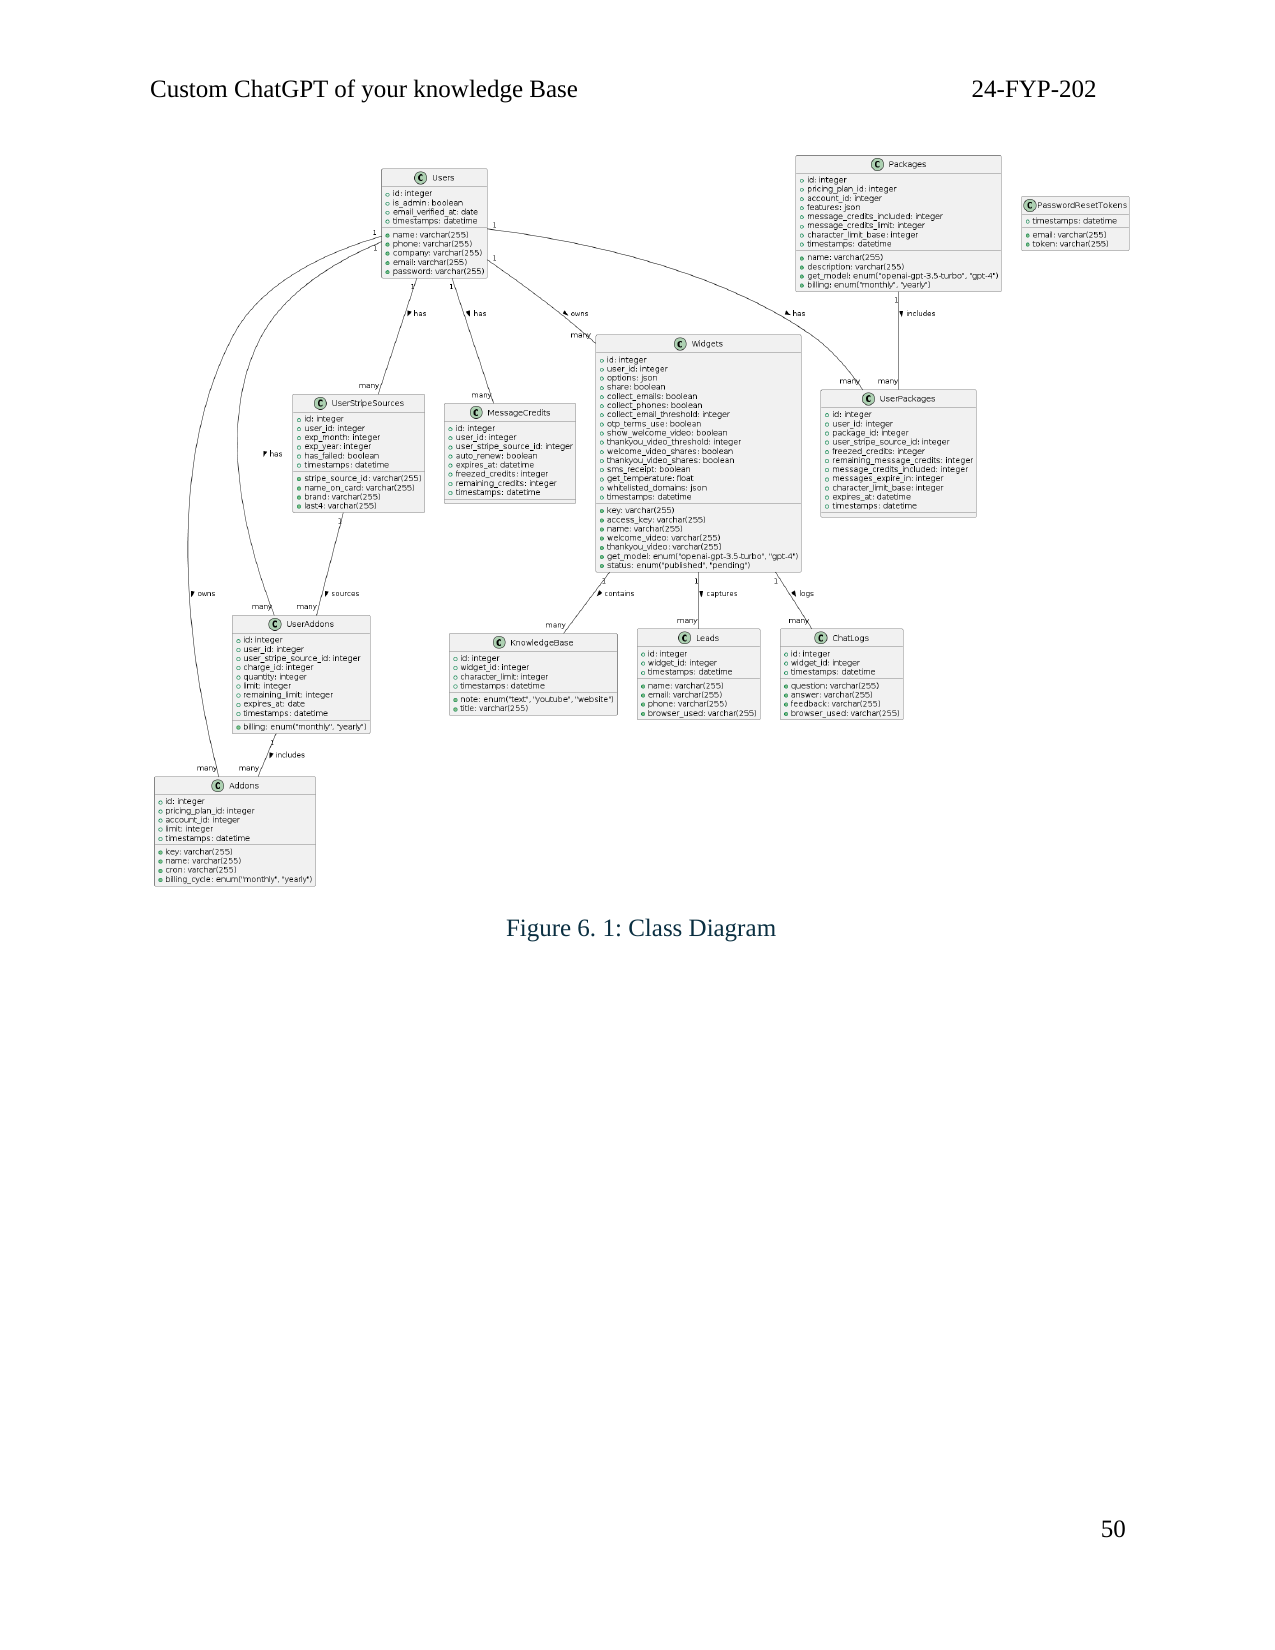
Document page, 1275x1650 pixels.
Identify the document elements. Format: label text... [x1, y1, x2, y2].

picture [150, 151, 1132, 889]
text Figure 6. 1: Class Diagram [150, 913, 1132, 942]
